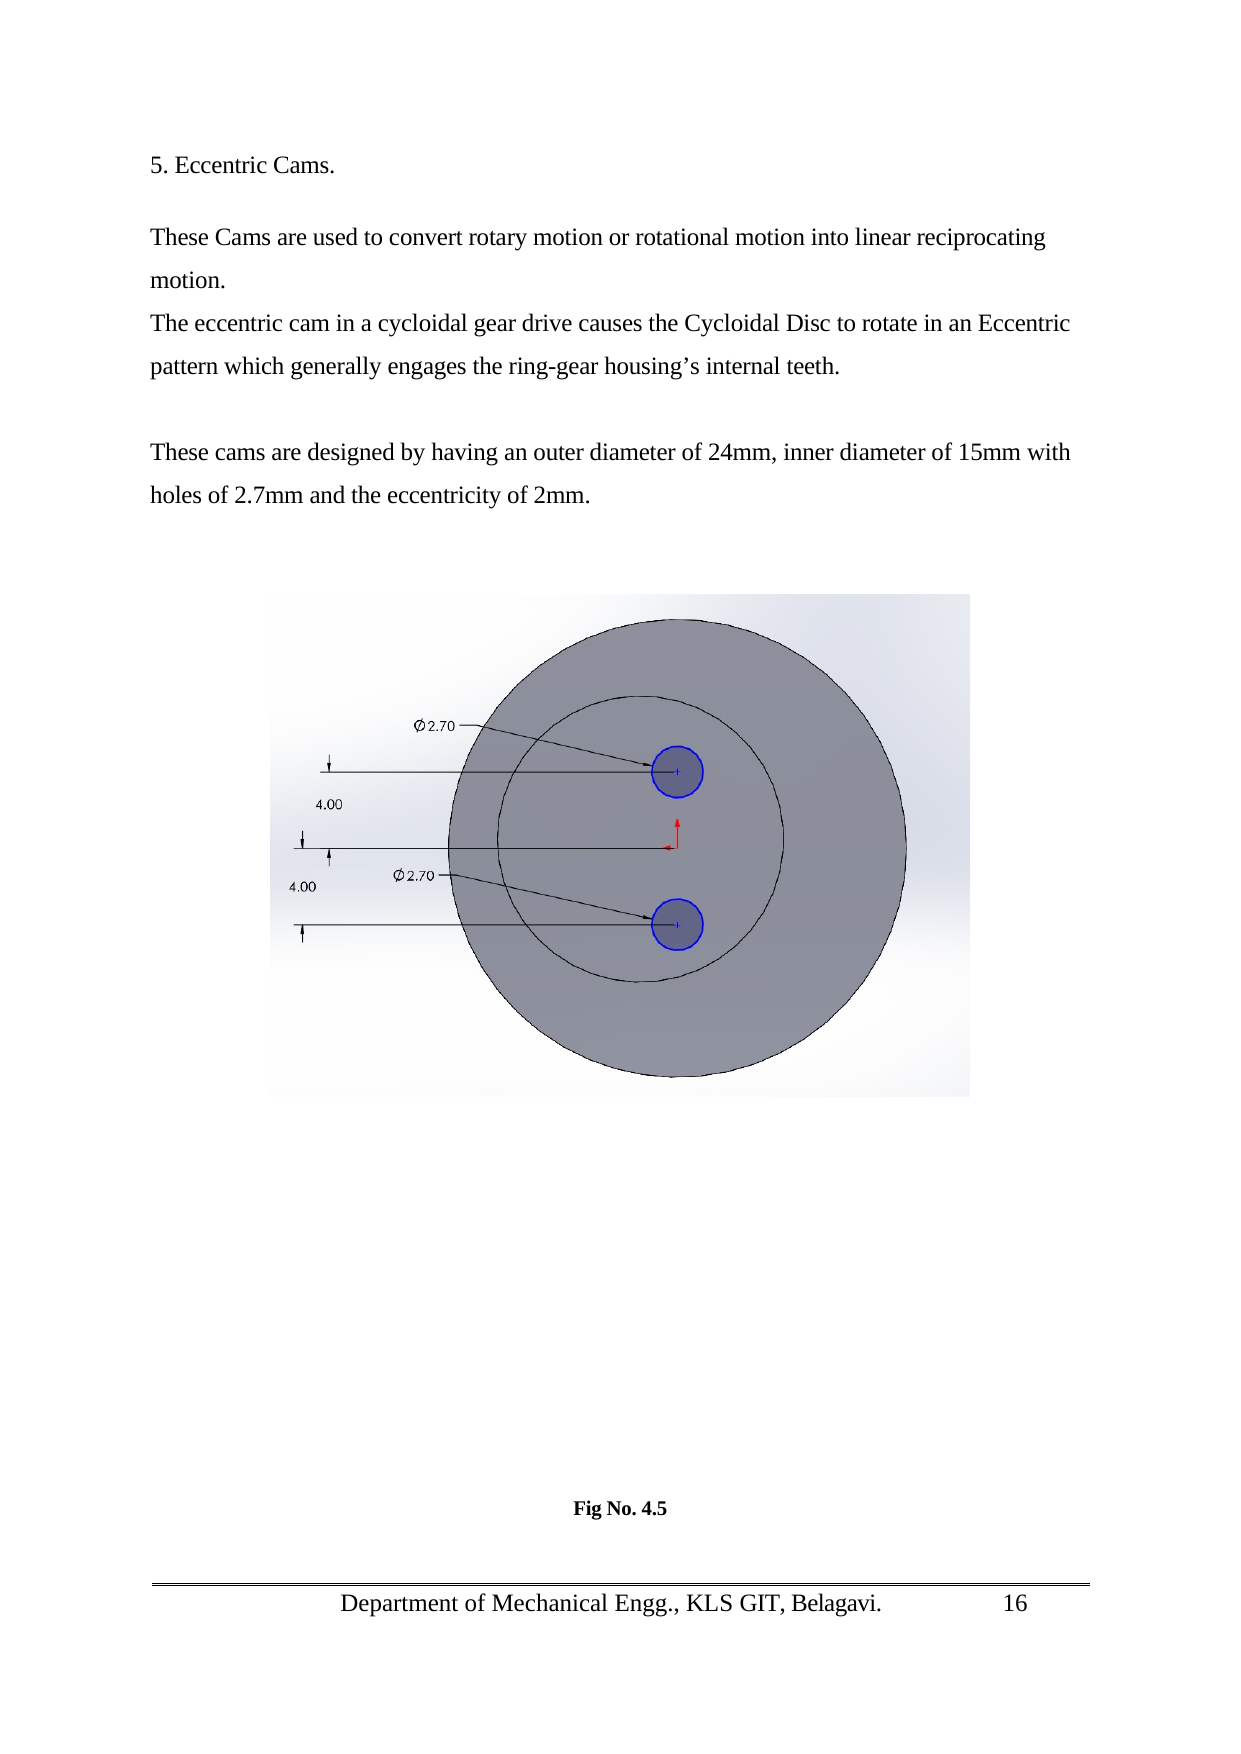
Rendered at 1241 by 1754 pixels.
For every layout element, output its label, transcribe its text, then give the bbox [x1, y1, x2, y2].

text Fig No. 4.5 [150, 726, 1090, 1520]
text These cams are designed by having an outer diameter of 24mm, inner diameter of 15mm with holes of 2.7mm and the eccentricity of 2mm. [150, 437, 1090, 509]
text 5. Eccentric Cams. [150, 150, 1090, 179]
picture [270, 594, 971, 1097]
text The eccentric cam in a cycloidal gear drive causes the Cycloidal Disc to rotate in an Eccentric pattern which generally engages the ring-gear housing’s internal teeth. [150, 308, 1090, 380]
text These Cams are used to convert rotary motion or rotational motion into linear reciprocating motion. [150, 222, 1090, 294]
